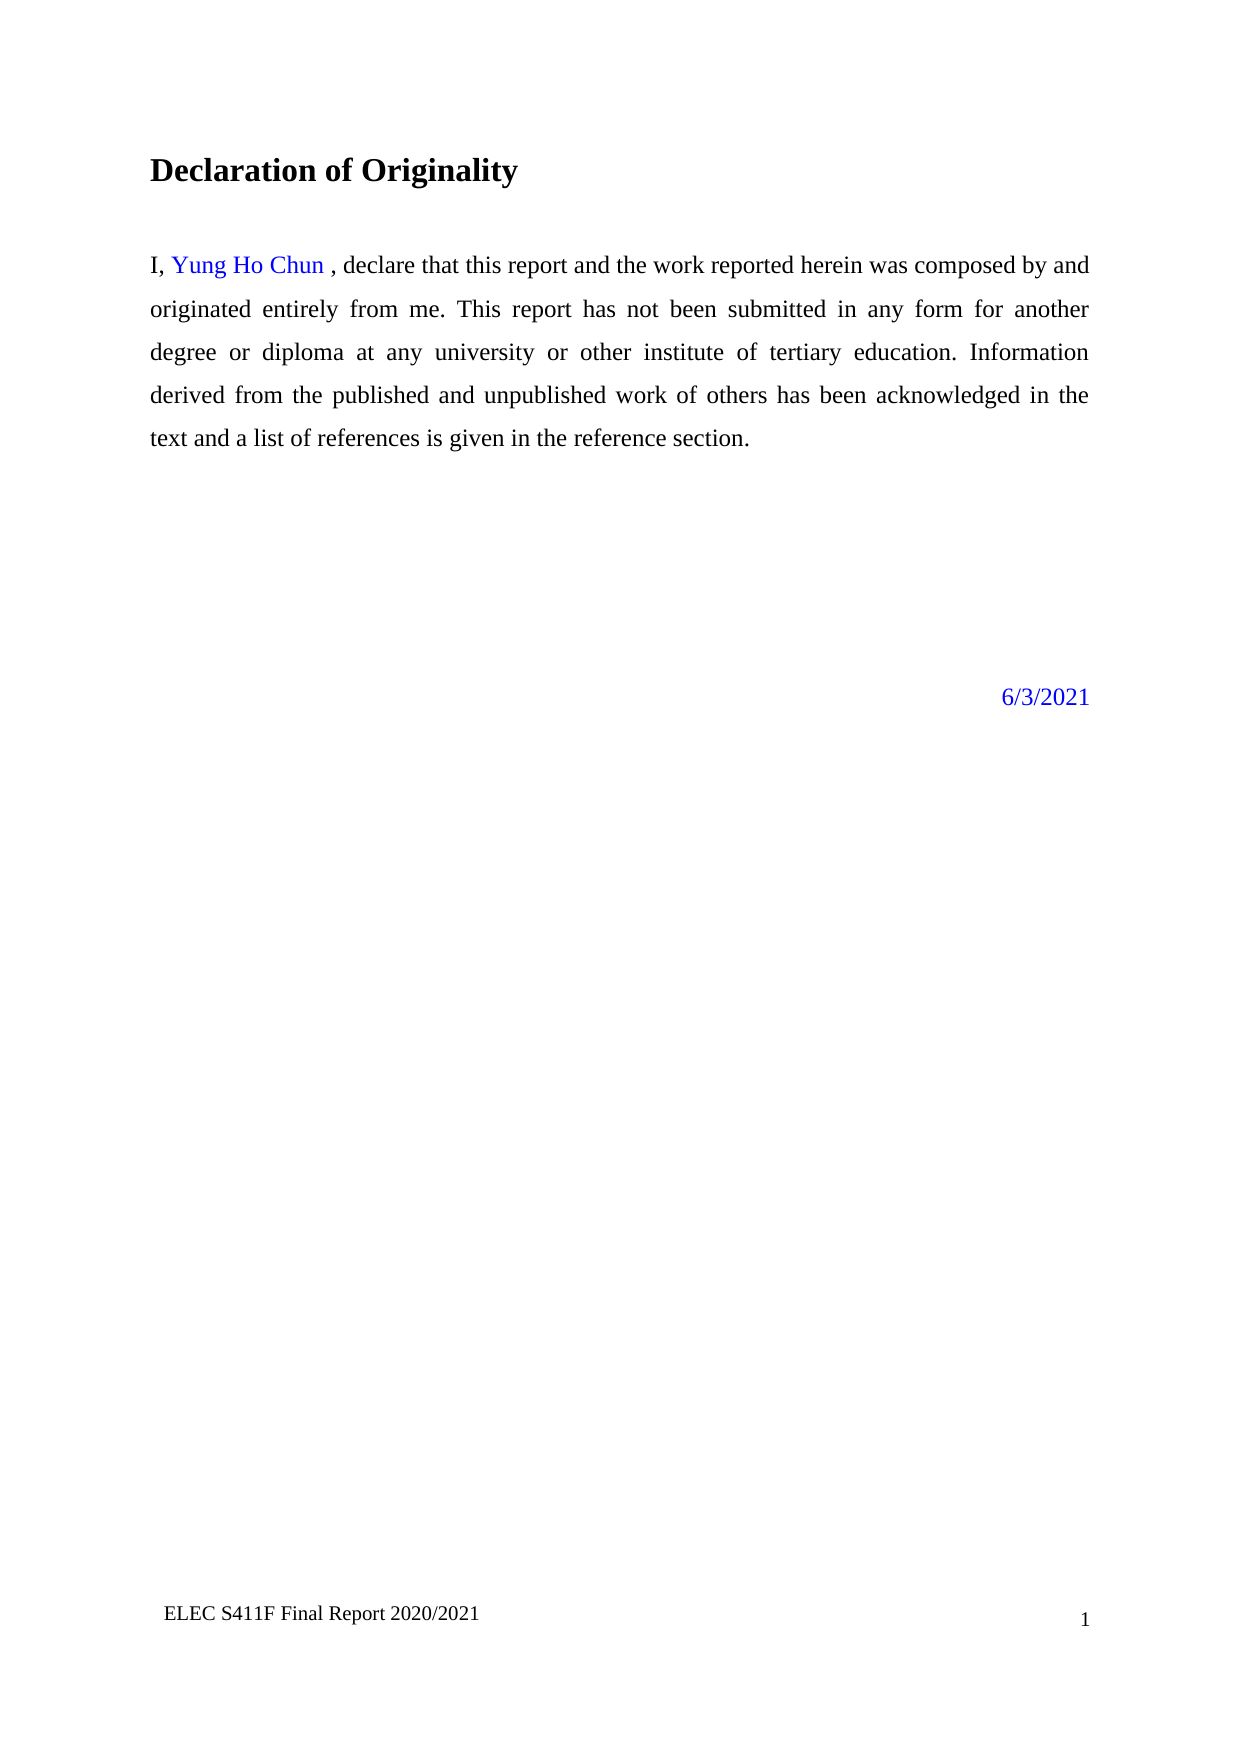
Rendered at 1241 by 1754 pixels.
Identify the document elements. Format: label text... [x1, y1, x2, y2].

list Declaration of Originality [150, 150, 1090, 188]
list I, Yung Ho Chun , declare that this report and the work reported herein was composed by and originated entirely from me. This report has not been submitted in any form for another degree or diploma at any university or other institute of tertiary education. Information derived from the published and unpublished work of others has been acknowledged in the text and a list of references is given in the reference section. [150, 251, 1090, 452]
list 6/3/2021 [225, 682, 1090, 711]
